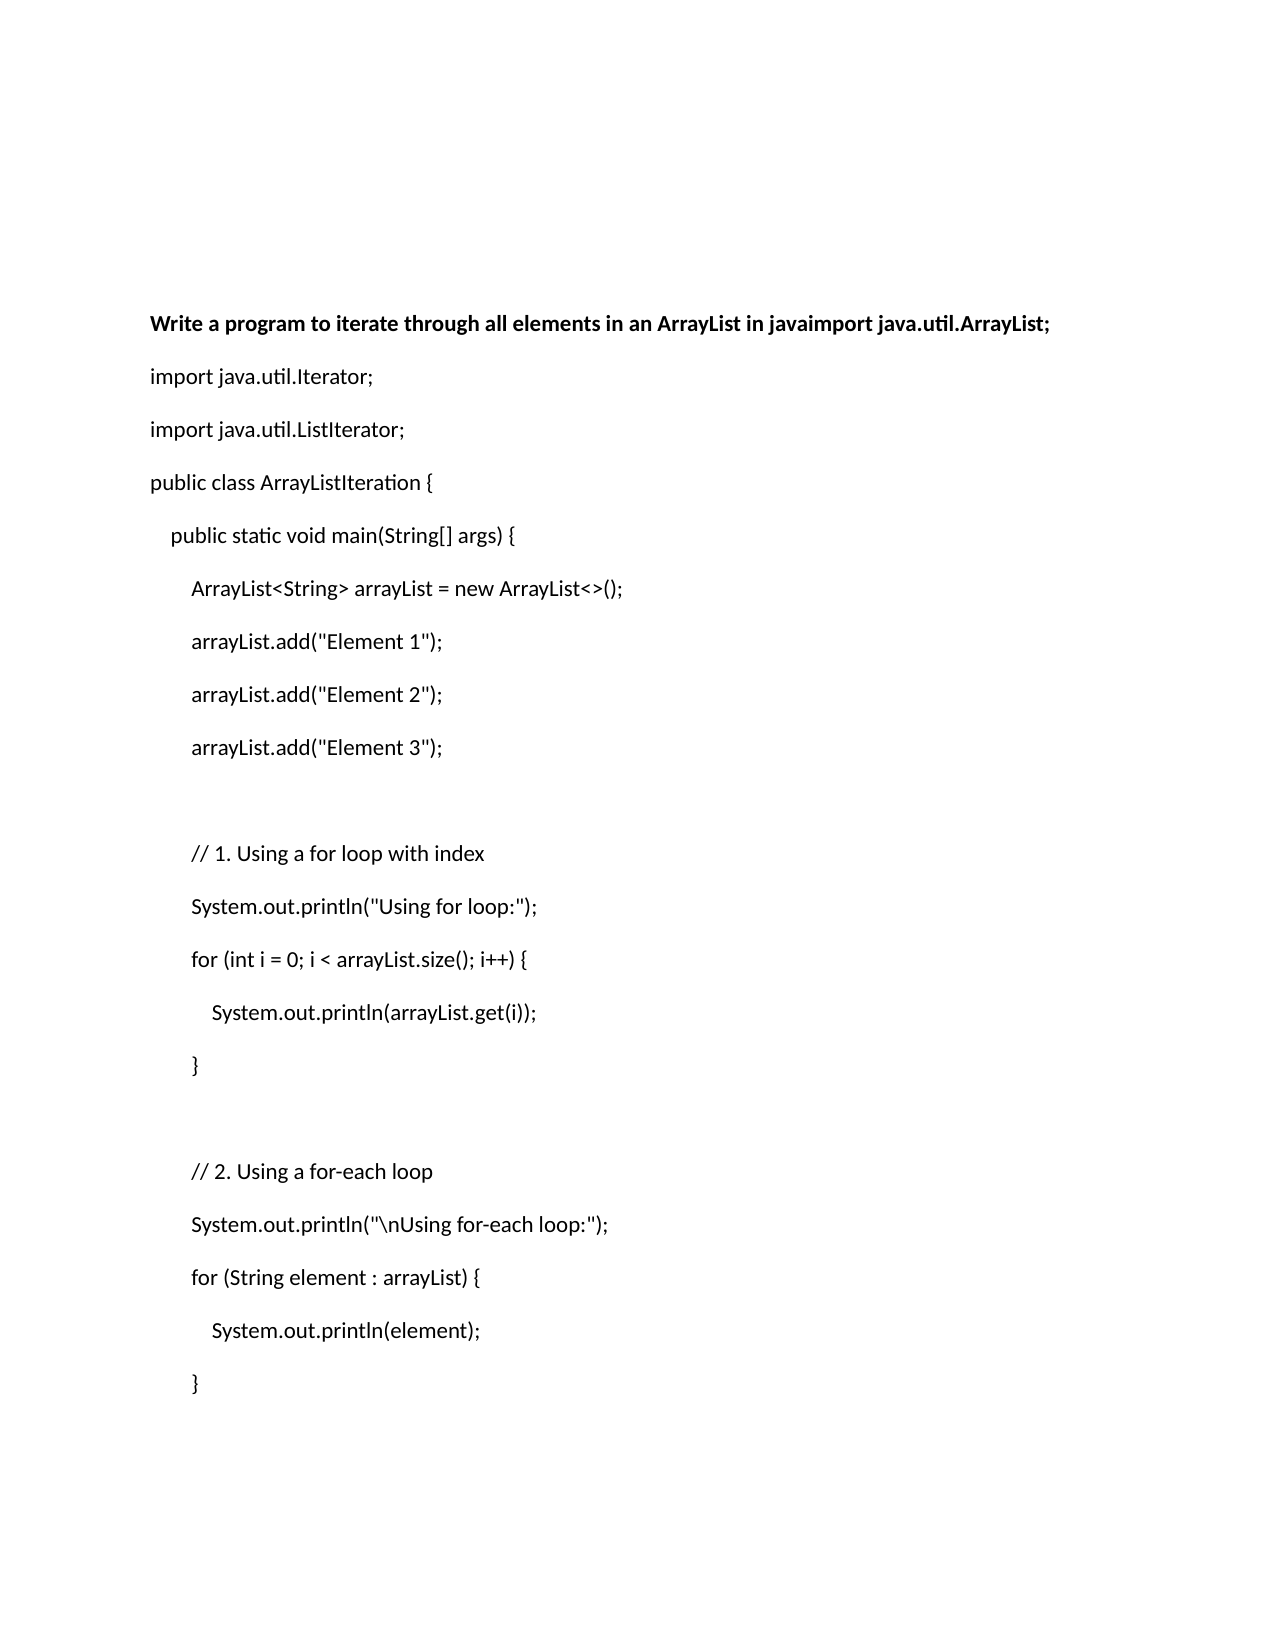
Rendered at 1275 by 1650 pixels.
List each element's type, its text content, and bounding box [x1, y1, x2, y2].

text } [150, 1051, 1125, 1079]
text import java.util.Iterator; [150, 362, 1125, 390]
text } [150, 1369, 1125, 1397]
text for (String element : arrayList) { [150, 1263, 1125, 1291]
text System.out.println(arrayList.get(i)); [150, 998, 1125, 1026]
text System.out.println("\nUsing for-each loop:"); [150, 1210, 1125, 1238]
text Write a program to iterate through all elements in an ArrayList in javaimport java.util.ArrayList; [150, 309, 1125, 337]
text public static void main(String[] args) { [150, 521, 1125, 549]
text // 1. Using a for loop with index [150, 839, 1125, 867]
text public class ArrayListIteration { [150, 468, 1125, 496]
text for (int i = 0; i < arrayList.size(); i++) { [150, 945, 1125, 973]
text System.out.println("Using for loop:"); [150, 892, 1125, 920]
text System.out.println(element); [150, 1316, 1125, 1344]
text // 2. Using a for-each loop [150, 1157, 1125, 1185]
text arrayList.add("Element 3"); [150, 733, 1125, 761]
text ArrayList<String> arrayList = new ArrayList<>(); [150, 574, 1125, 602]
text arrayList.add("Element 2"); [150, 680, 1125, 708]
text import java.util.ListIterator; [150, 415, 1125, 443]
text arrayList.add("Element 1"); [150, 627, 1125, 655]
